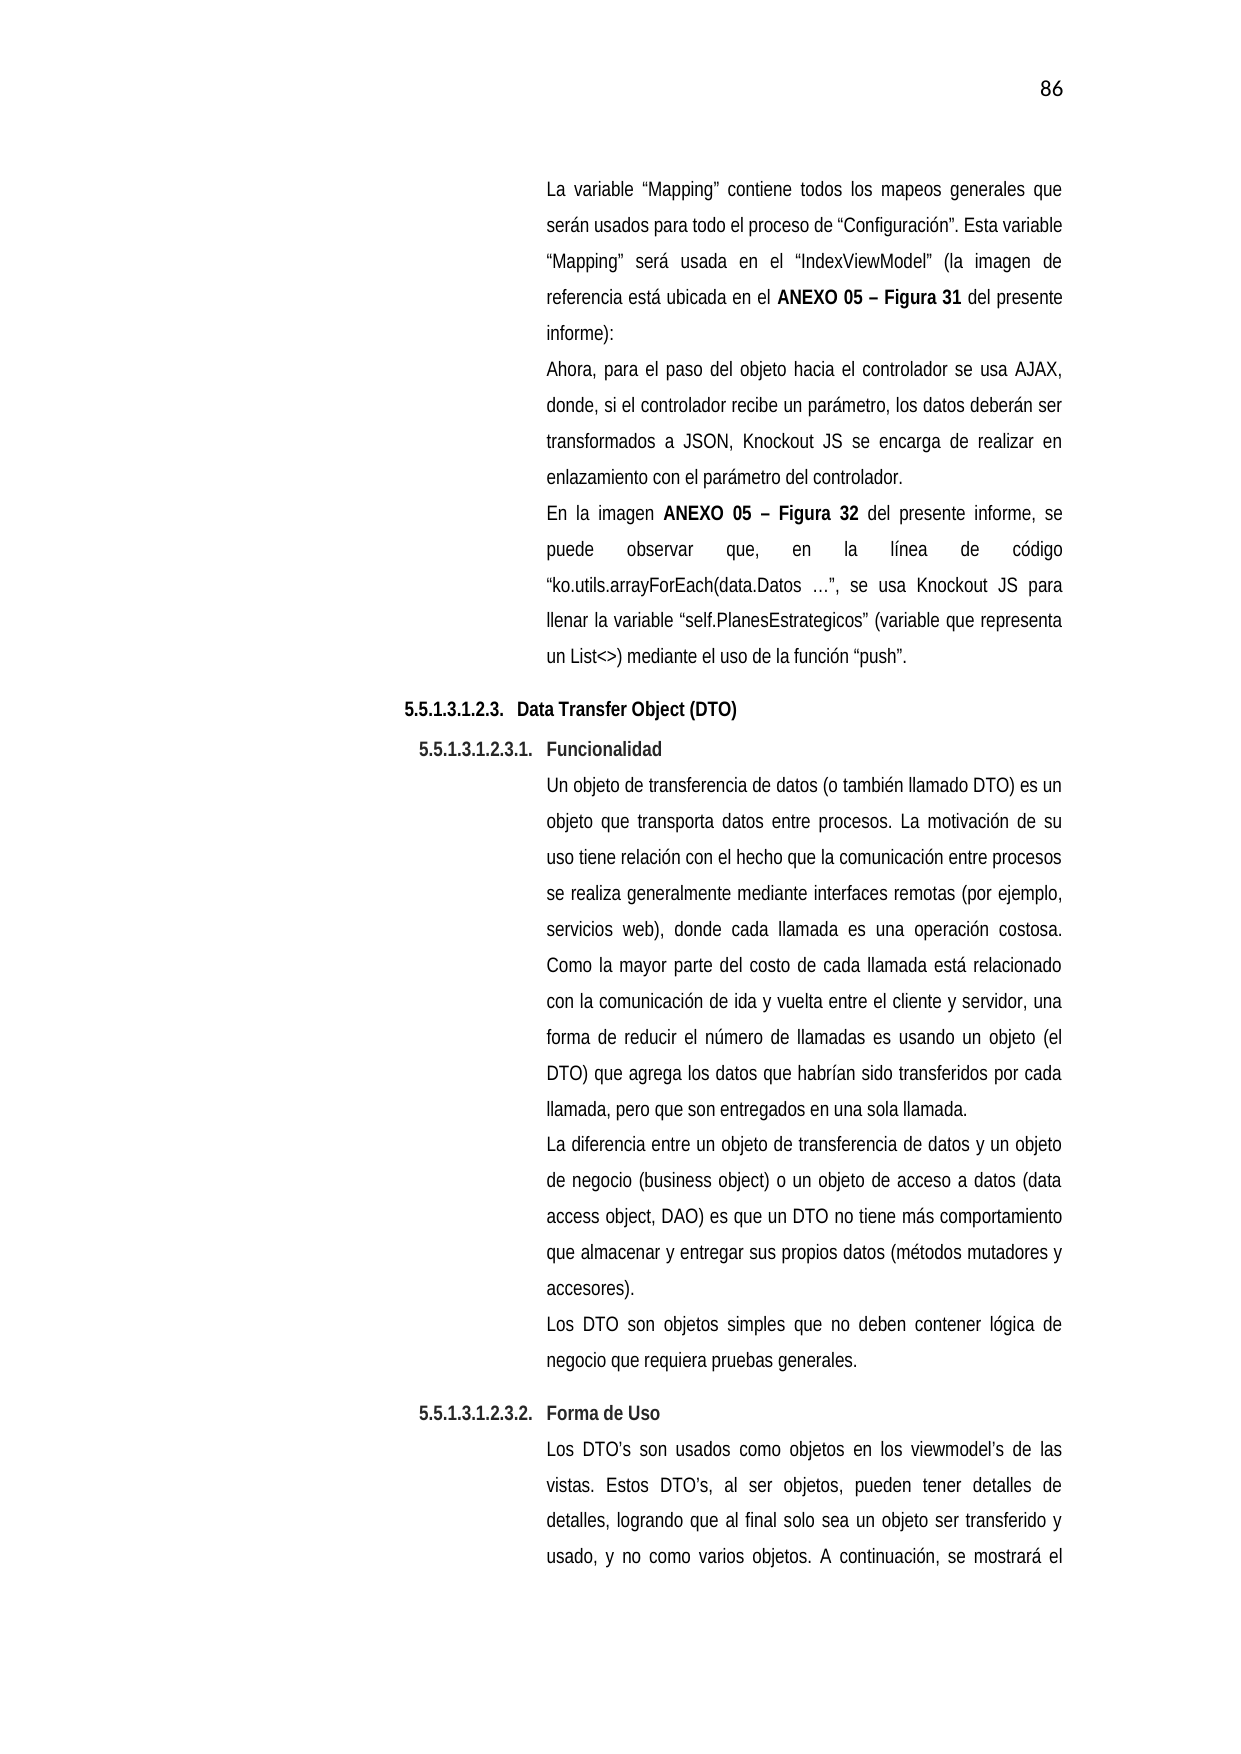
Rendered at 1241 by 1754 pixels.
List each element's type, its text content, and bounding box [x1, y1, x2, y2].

list Forma de Uso [419, 1401, 1063, 1424]
list La diferencia entre un objeto de transferencia de datos y un objeto de negocio (business object) o un objeto de acceso a datos (data access object, DAO) es que un DTO no tiene más comportamiento que almacenar y entregar sus propios datos (métodos mutadores y accesores). [546, 1132, 1063, 1300]
list La variable “Mapping” contiene todos los mapeos generales que serán usados para todo el proceso de “Configuración”. Esta variable “Mapping” será usada en el “IndexViewModel” (la imagen de referencia está ubicada en el ANEXO 05 – Figura 31 del presente informe): [546, 177, 1063, 345]
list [546, 1437, 1063, 1568]
list Un objeto de transferencia de datos (o también llamado DTO) es un objeto que transporta datos entre procesos. La motivación de su uso tiene relación con el hecho que la comunicación entre procesos se realiza generalmente mediante interfaces remotas (por ejemplo, servicios web), donde cada llamada es una operación costosa.​ Como la mayor parte del costo de cada llamada está relacionado con la comunicación de ida y vuelta entre el cliente y servidor, una forma de reducir el número de llamadas es usando un objeto (el DTO) que agrega los datos que habrían sido transferidos por cada llamada, pero que son entregados en una sola llamada. [546, 773, 1063, 1120]
list Los DTO son objetos simples que no deben contener lógica de negocio que requiera pruebas generales. [546, 1312, 1063, 1372]
list Ahora, para el paso del objeto hacia el controlador se usa AJAX, donde, si el controlador recibe un parámetro, los datos deberán ser transformados a JSON, Knockout JS se encarga de realizar en enlazamiento con el parámetro del controlador. [546, 357, 1063, 489]
list Data Transfer Object (DTO) [404, 697, 1063, 721]
list En la imagen ANEXO 05 – Figura 32 del presente informe, se puede observar que, en la línea de código “ko.utils.arrayForEach(data.Datos …”, se usa Knockout JS para llenar la variable “self.PlanesEstrategicos” (variable que representa un List<>) mediante el uso de la función “push”. [546, 501, 1063, 668]
list Funcionalidad [419, 737, 1063, 761]
